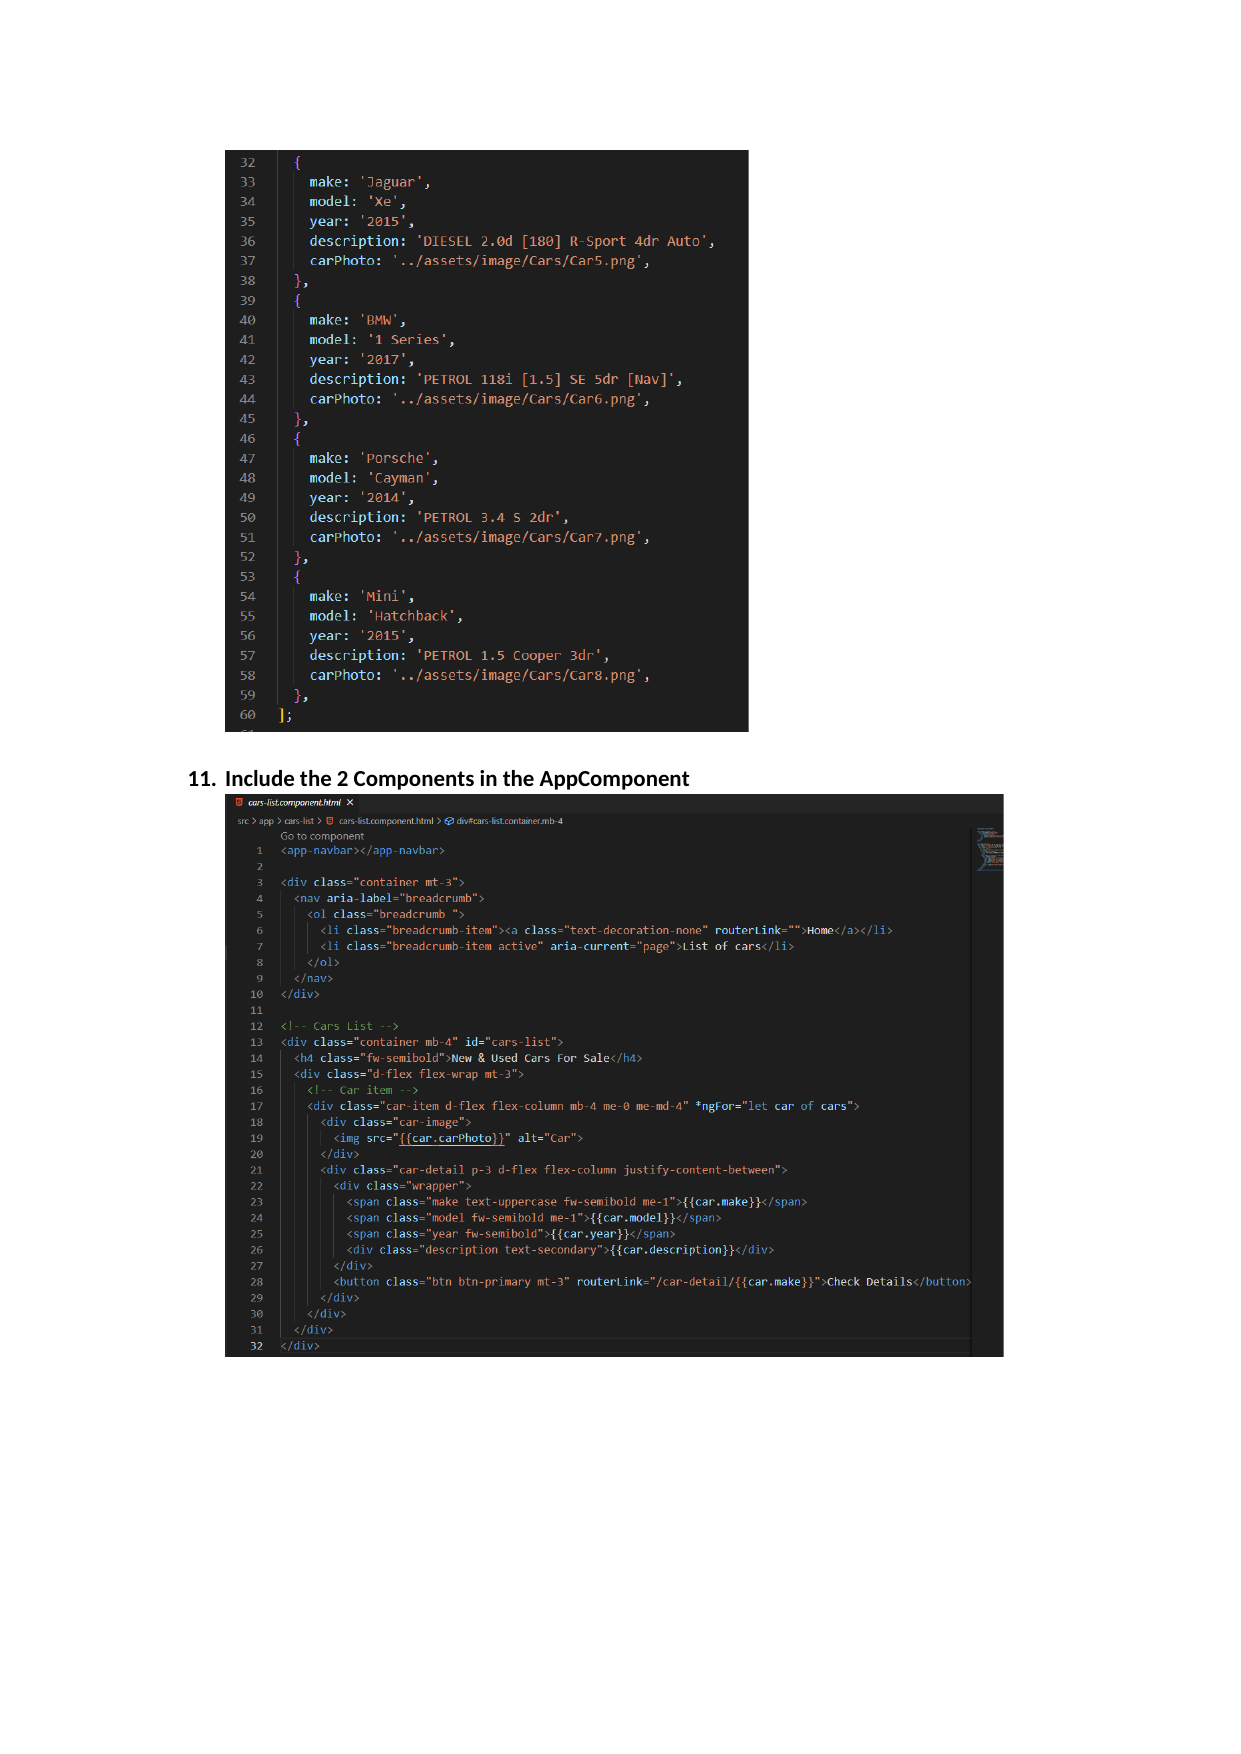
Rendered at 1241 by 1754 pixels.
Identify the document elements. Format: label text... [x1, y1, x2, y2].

list Include the 2 Components in the AppComponent [187, 764, 1090, 792]
picture [225, 150, 749, 732]
picture [225, 794, 1004, 1357]
